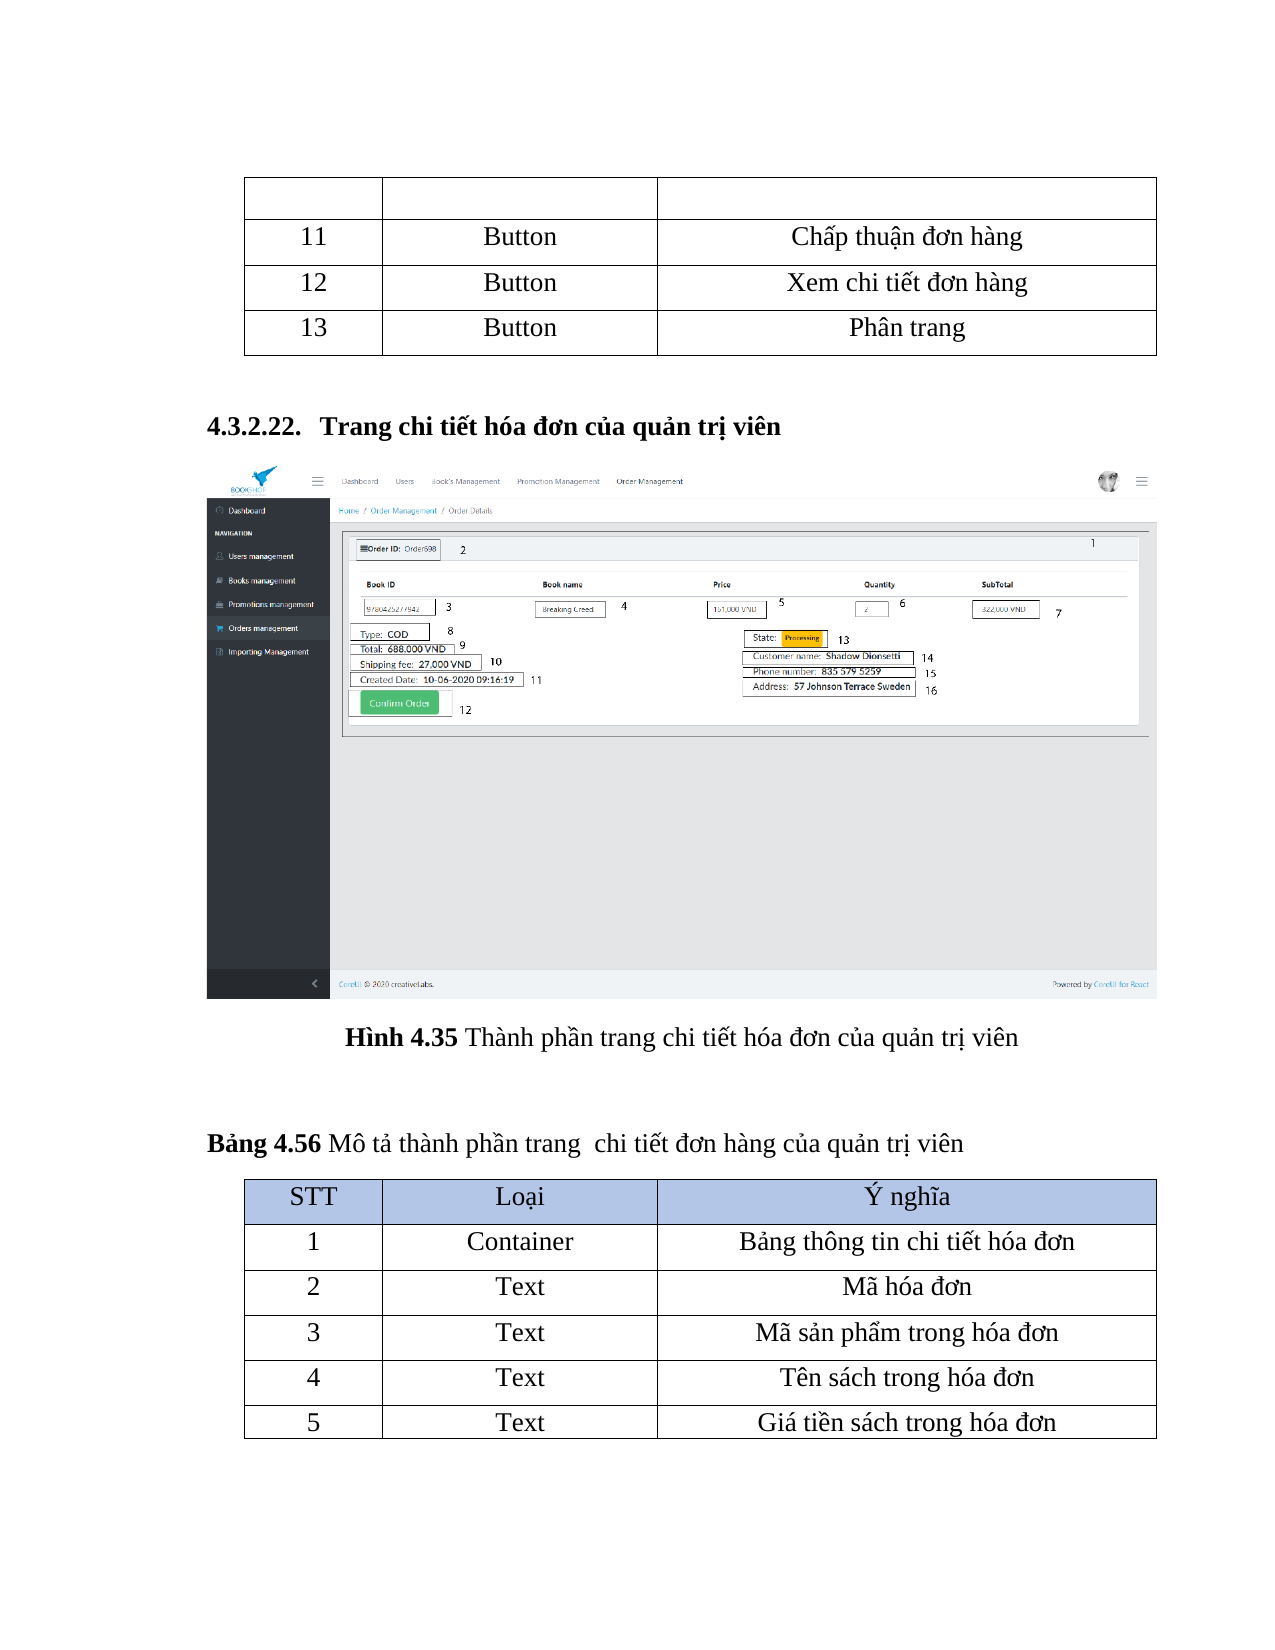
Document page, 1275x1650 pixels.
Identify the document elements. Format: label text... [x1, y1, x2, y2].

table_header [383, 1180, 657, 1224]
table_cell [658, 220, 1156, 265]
text Bảng 4.56 Mô tả thành phần trang chi tiết đơn hàng của quản trị viên [207, 1127, 1157, 1158]
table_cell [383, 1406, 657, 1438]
text Hình 4.35 Thành phần trang chi tiết hóa đơn của quản trị viên [207, 1021, 1157, 1052]
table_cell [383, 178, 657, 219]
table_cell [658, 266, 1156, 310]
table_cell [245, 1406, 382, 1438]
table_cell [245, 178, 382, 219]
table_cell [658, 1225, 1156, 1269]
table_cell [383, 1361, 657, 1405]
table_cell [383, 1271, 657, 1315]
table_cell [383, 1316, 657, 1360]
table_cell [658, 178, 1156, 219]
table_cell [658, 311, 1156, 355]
picture [206, 464, 1157, 999]
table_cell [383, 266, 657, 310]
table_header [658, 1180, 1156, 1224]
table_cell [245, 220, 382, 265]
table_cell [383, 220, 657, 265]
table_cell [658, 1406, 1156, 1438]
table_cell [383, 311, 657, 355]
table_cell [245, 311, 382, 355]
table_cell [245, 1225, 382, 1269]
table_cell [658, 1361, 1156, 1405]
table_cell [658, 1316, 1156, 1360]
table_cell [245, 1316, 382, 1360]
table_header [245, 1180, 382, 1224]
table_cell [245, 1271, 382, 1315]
subtitle Trang chi tiết hóa đơn của quản trị viên [207, 410, 1157, 441]
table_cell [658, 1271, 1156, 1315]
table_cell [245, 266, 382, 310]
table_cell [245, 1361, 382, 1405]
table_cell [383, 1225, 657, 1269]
